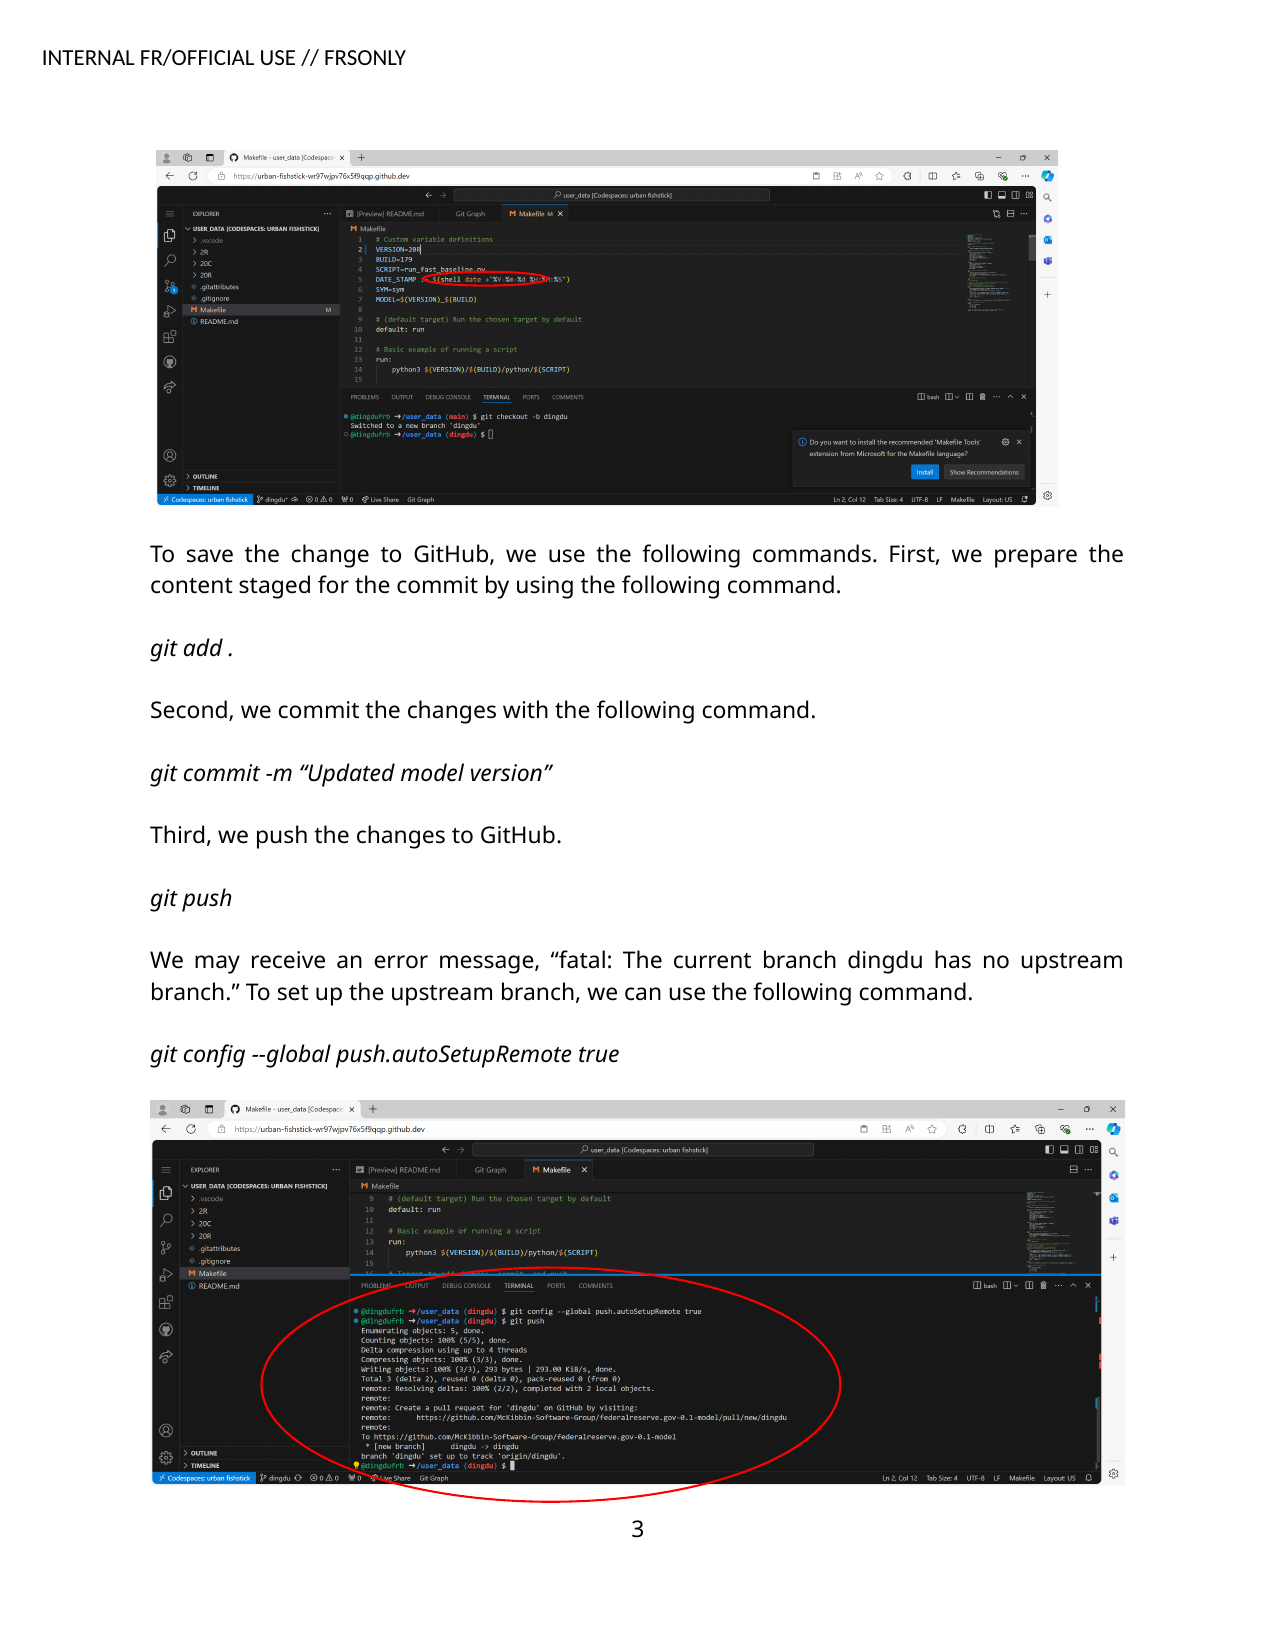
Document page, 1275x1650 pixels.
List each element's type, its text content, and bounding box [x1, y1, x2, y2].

list Third, we push the changes to GitHub. [150, 819, 1125, 850]
text To save the change to GitHub, we use the following commands. First, we prepare the content staged for the commit by using the following command. [150, 538, 1125, 600]
picture [156, 150, 1059, 507]
text We may receive an error message, “fatal: The current branch dingdu has no upstream branch.” To set up the upstream branch, we can use the following command. [150, 944, 1125, 1007]
list git add . [150, 632, 1125, 663]
list git commit -m “Updated model version” [150, 757, 1125, 788]
list git push [150, 882, 1125, 913]
list Second, we commit the changes with the following command. [150, 694, 1125, 725]
text git config --global push.autoSetupRemote true [150, 1038, 1125, 1069]
picture [263, 1269, 839, 1486]
picture [150, 1100, 1125, 1486]
